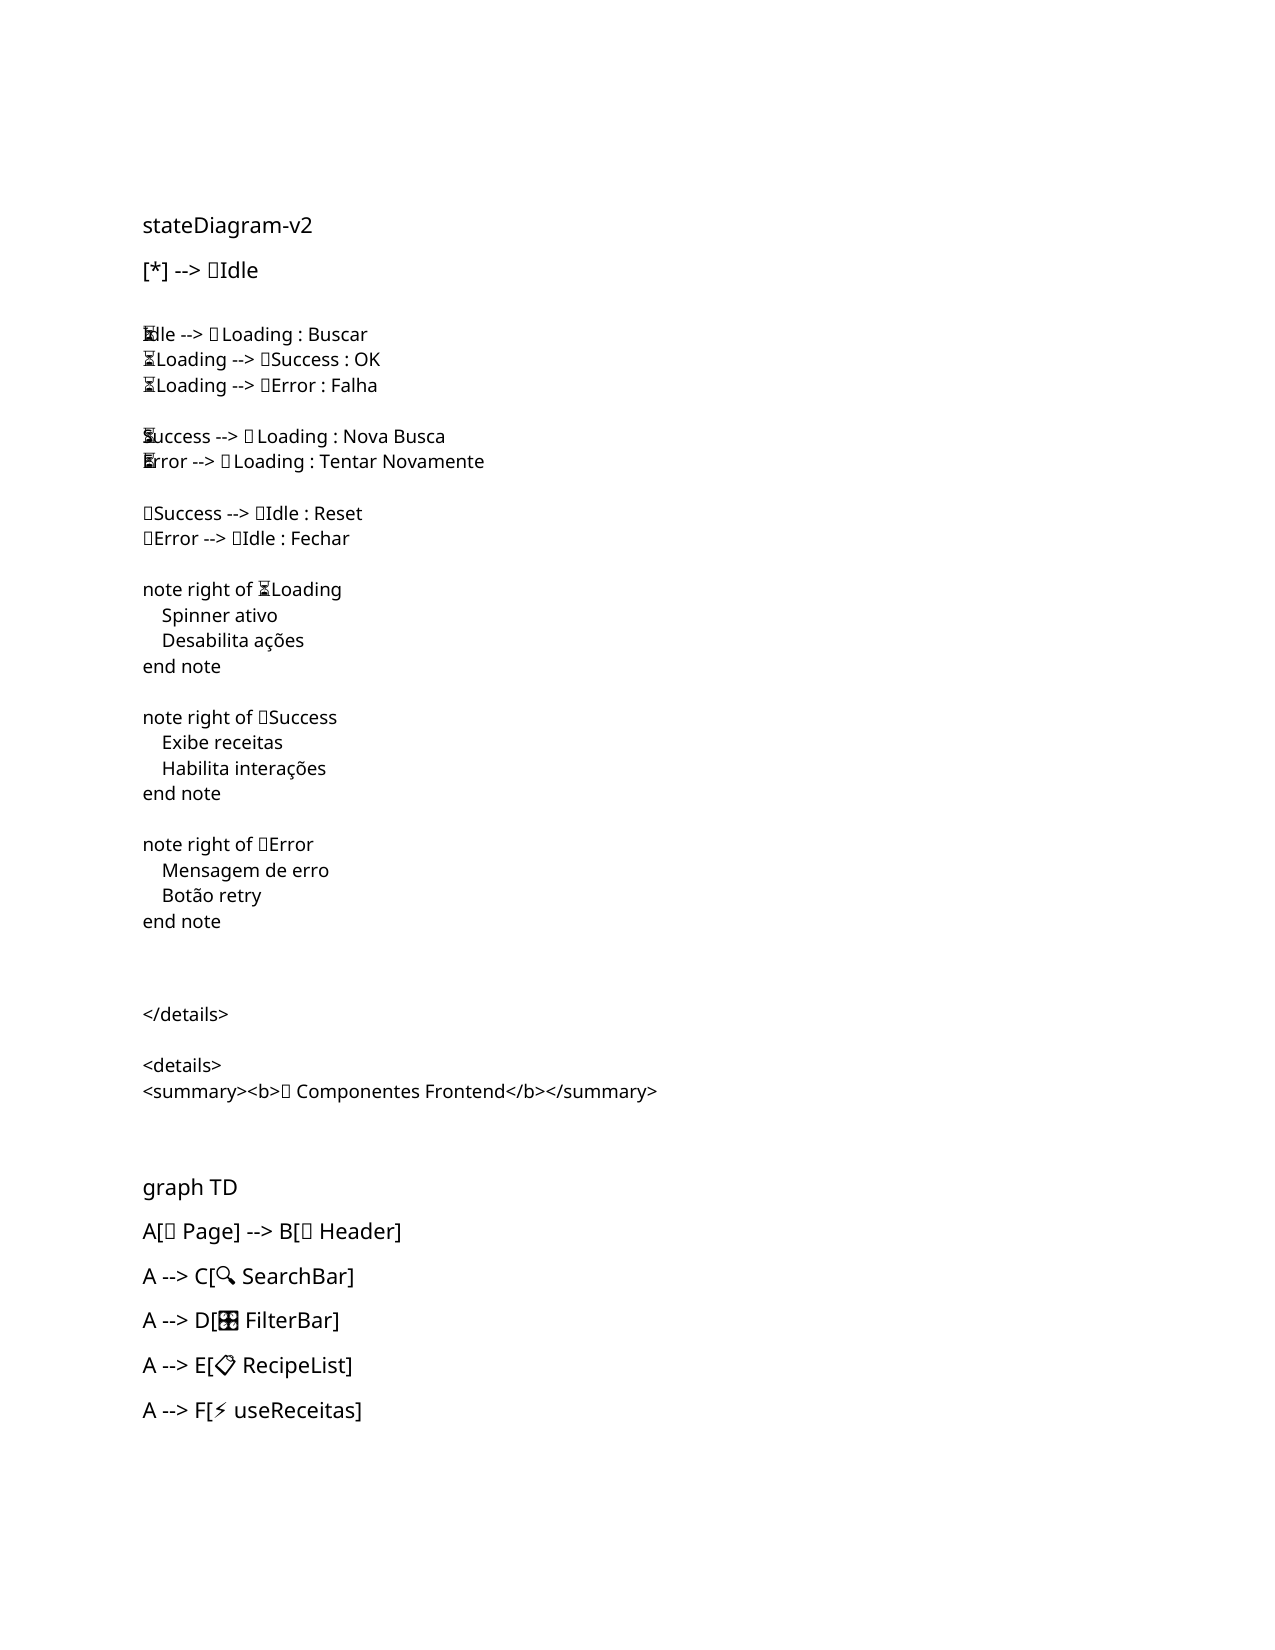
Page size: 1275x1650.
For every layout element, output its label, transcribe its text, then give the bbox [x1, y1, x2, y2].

text graph TD A[📱 Page] --> B[🎯 Header] A --> C[🔍 SearchBar] A --> D[🎛️ FilterBar] A --> E[📋 RecipeList] A --> F[⚡ useReceitas] [142, 1171, 1133, 1425]
text stateDiagram-v2 [*] --> 💤Idle [142, 210, 1133, 284]
